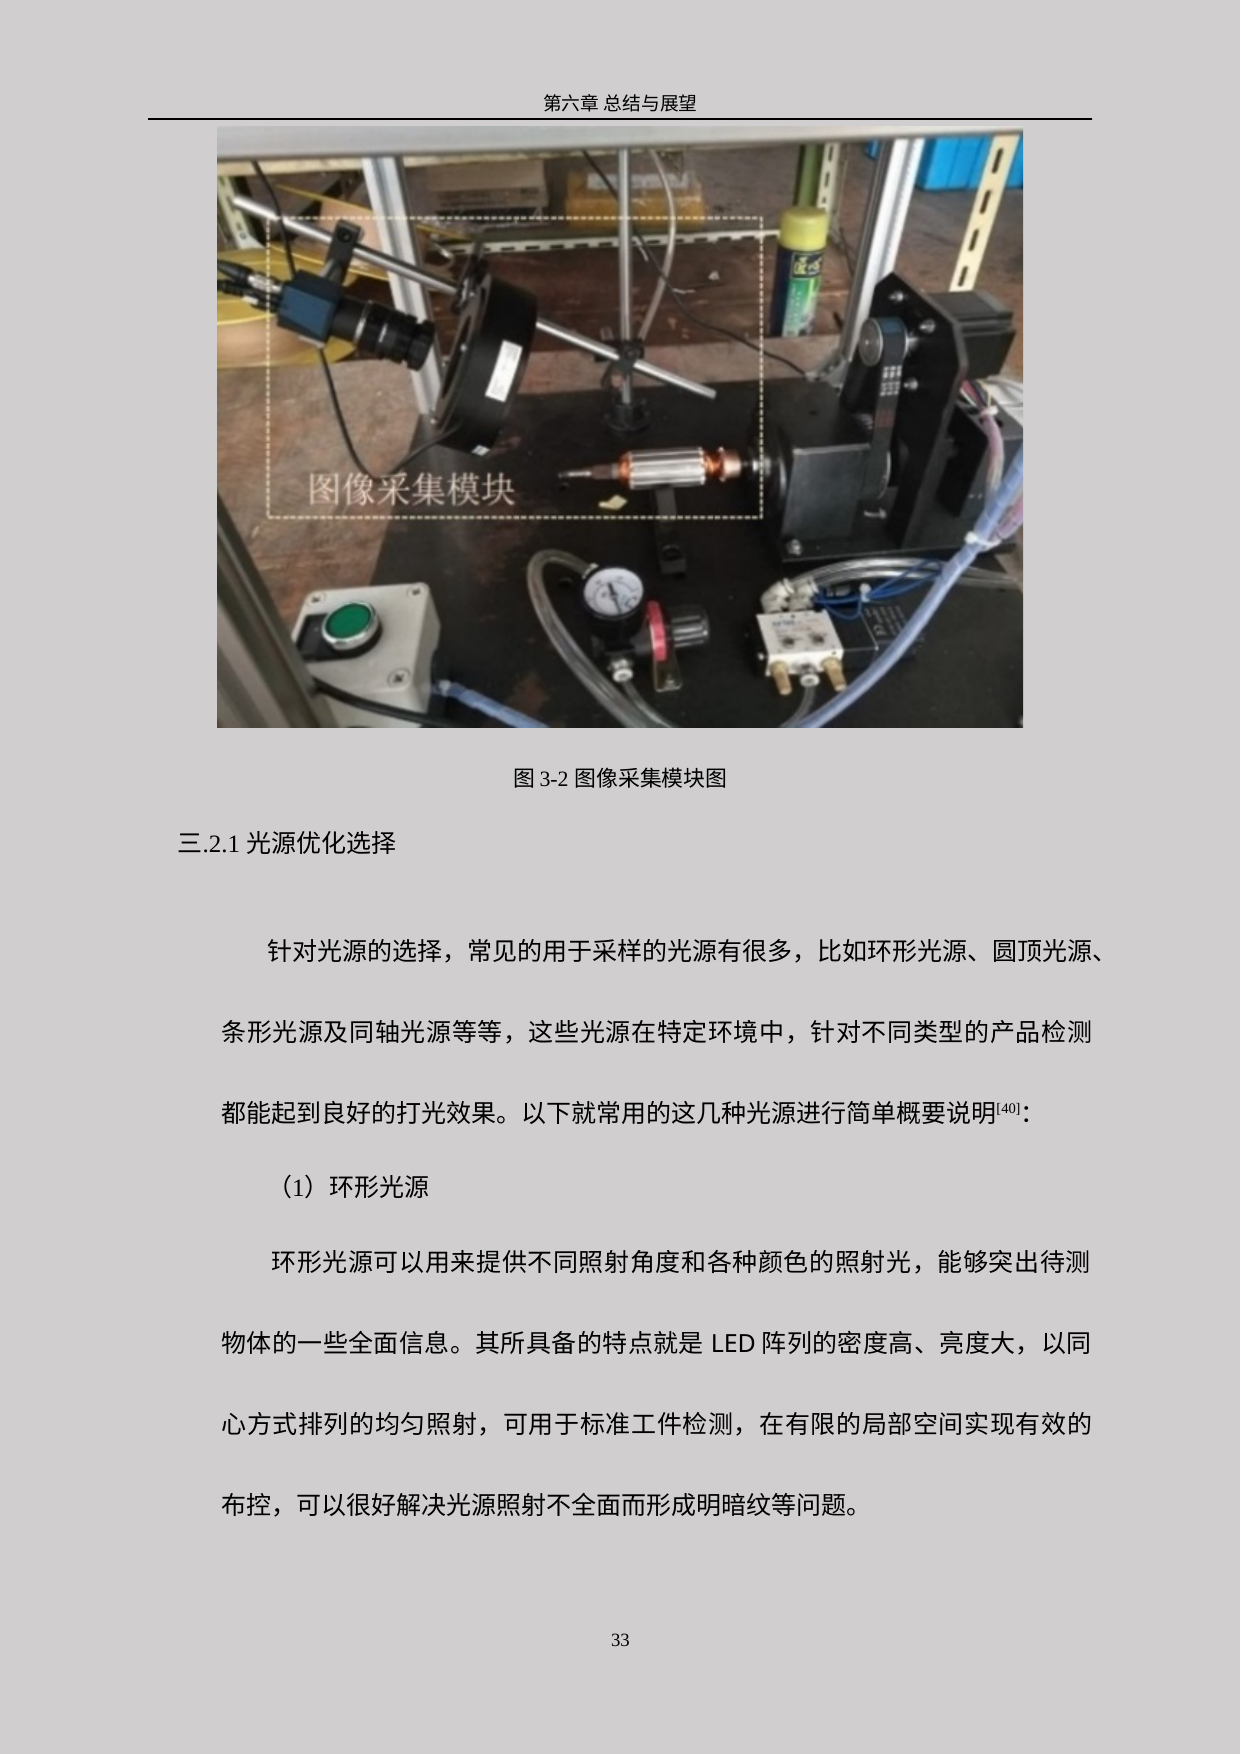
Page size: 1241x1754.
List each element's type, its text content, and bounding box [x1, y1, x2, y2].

picture [217, 126, 1024, 728]
text 针对光源的选择，常见的用于采样的光源有很多，比如环形光源、圆顶光源、条形光源及同轴光源等等，这些光源在特定环境中，针对不同类型的产品检测都能起到良好的打光效果。以下就常用的这几种光源进行简单概要说明[40]： [221, 917, 1092, 1144]
text 光源优化选择 [177, 809, 1092, 874]
text 环形光源可以用来提供不同照射角度和各种颜色的照射光，能够突出待测物体的一些全面信息。其所具备的特点就是LED阵列的密度高、亮度大，以同心方式排列的均匀照射，可用于标准工件检测，在有限的局部空间实现有效的布控，可以很好解决光源照射不全面而形成明暗纹等问题。 [221, 1228, 1092, 1536]
text （1）环形光源 [221, 1153, 1092, 1218]
text 图3-2 图像采集模块图 [148, 761, 1092, 793]
